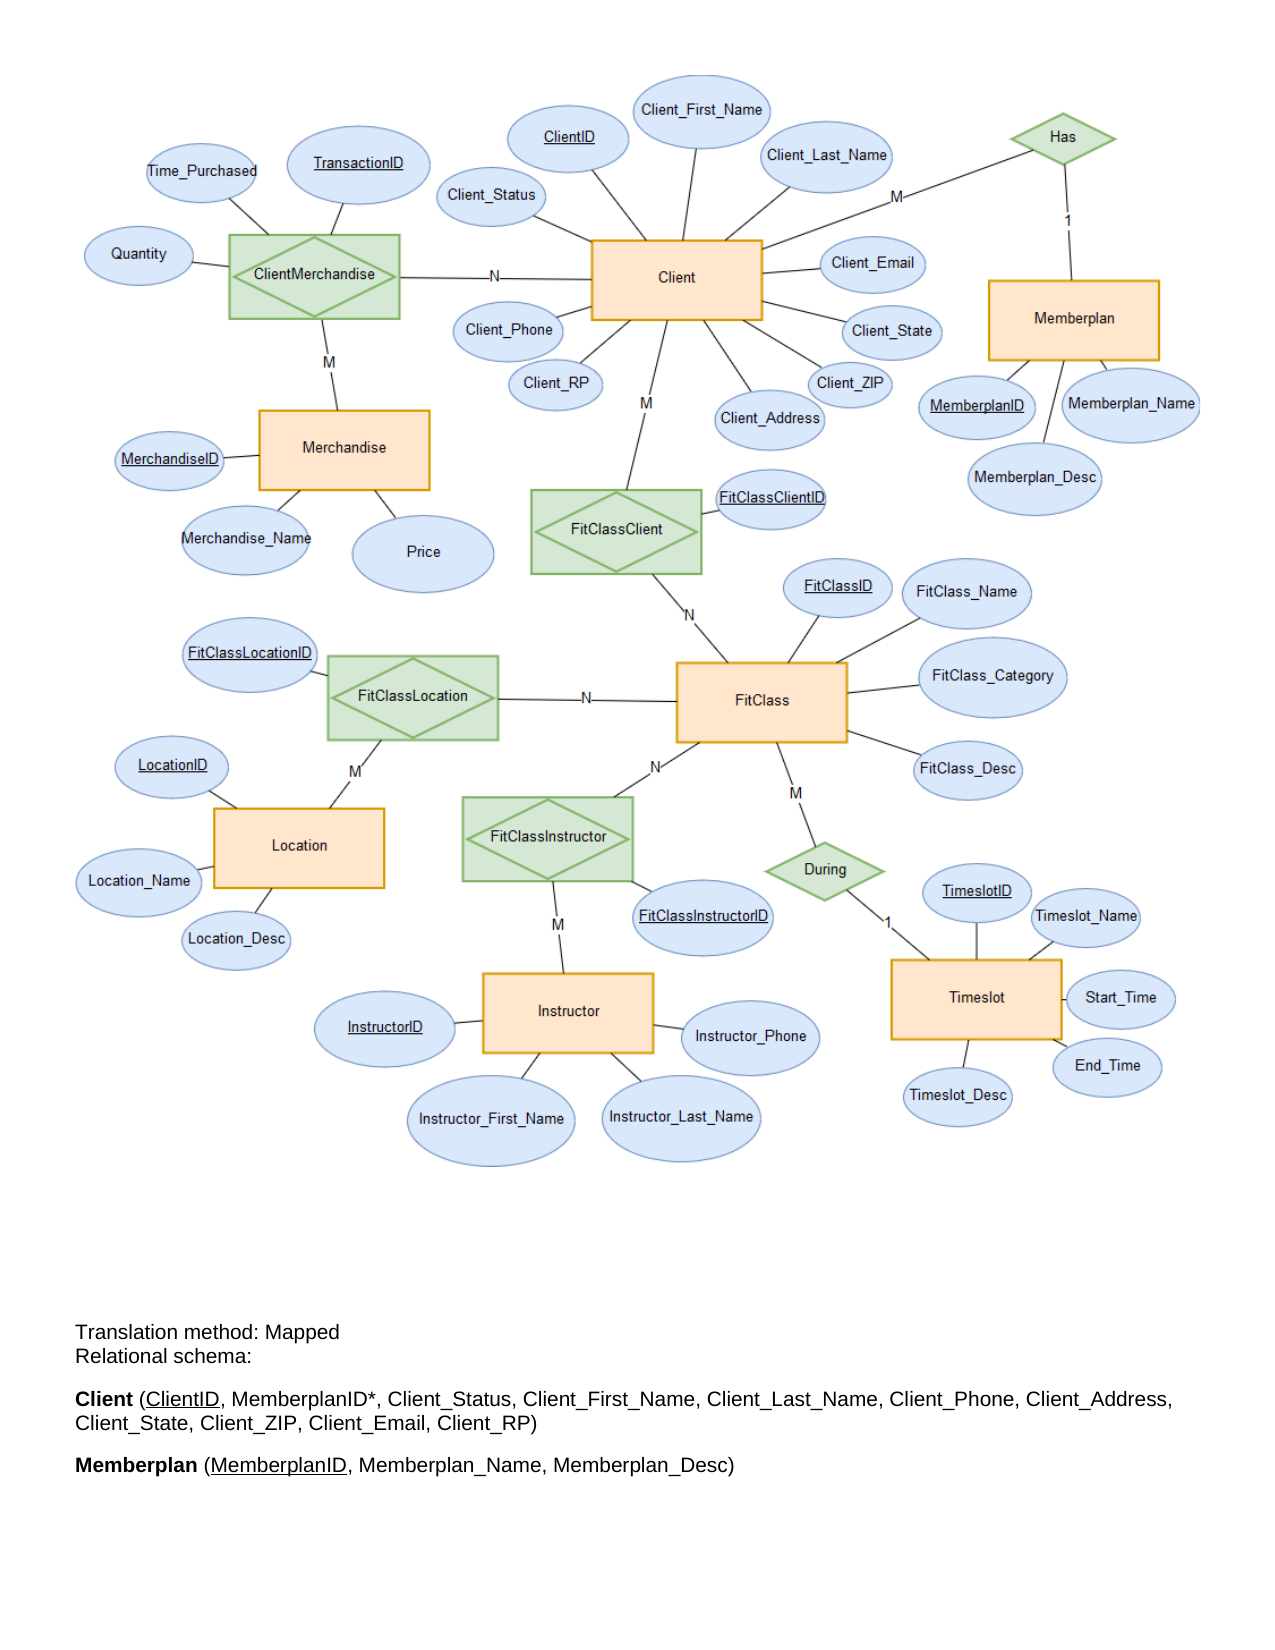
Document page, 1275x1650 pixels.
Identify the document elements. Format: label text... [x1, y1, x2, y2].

picture [75, 75, 1200, 1167]
text Client (ClientID, MemberplanID*, Client_Status, Client_First_Name, Client_Last_Name, Client_Phone, Client_Address, Client_State, Client_ZIP, Client_Email, Client_RP) [75, 1386, 1200, 1434]
text Translation method: Mapped Relational schema: [75, 1320, 1200, 1368]
text Memberplan (MemberplanID, Memberplan_Name, Memberplan_Desc) [75, 1453, 1200, 1477]
